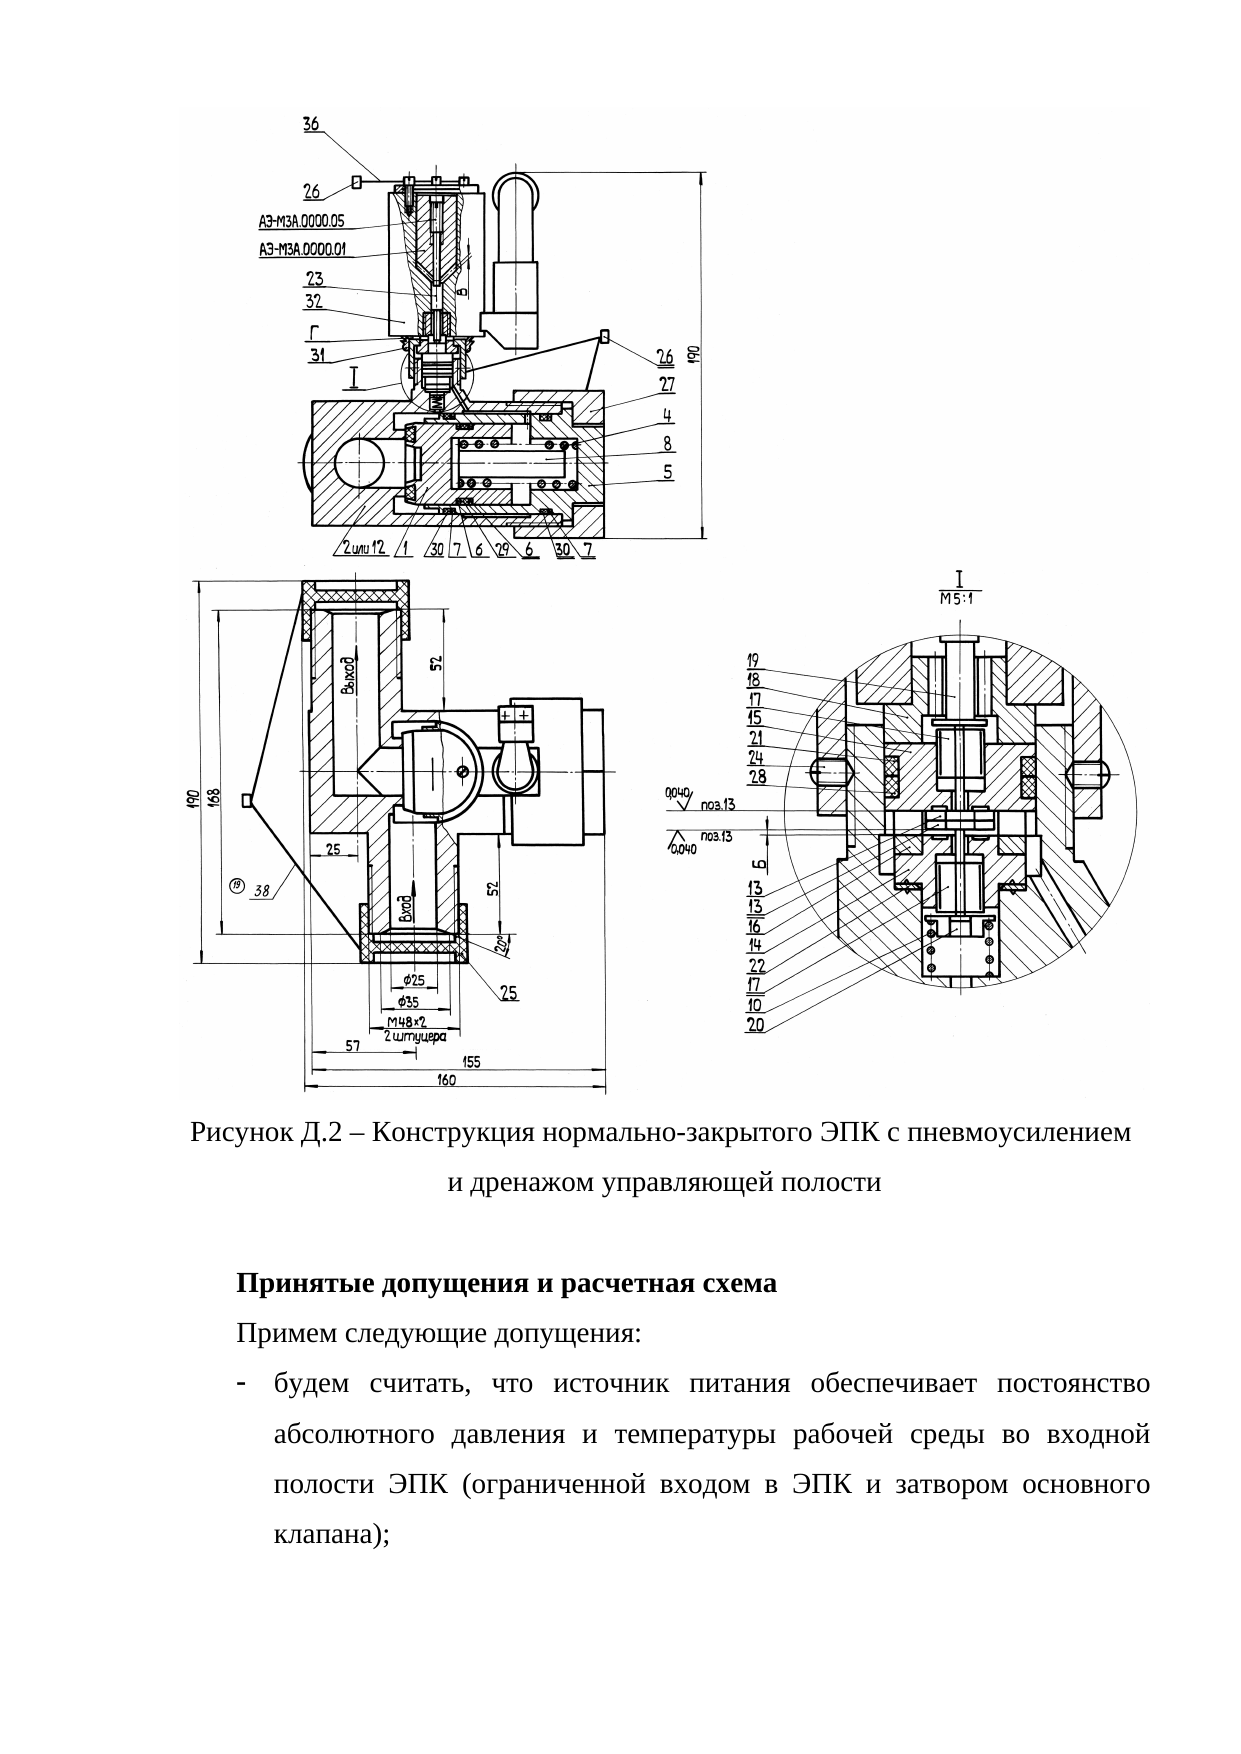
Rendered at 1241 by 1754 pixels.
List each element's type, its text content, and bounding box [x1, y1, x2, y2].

text Принятые допущения и расчетная схема [177, 1265, 1152, 1298]
text Примем следующие допущения: [177, 1315, 1152, 1349]
list будем считать, что источник питания обеспечивает постоянство абсолютного давления и температуры рабочей среды во входной полости ЭПК (ограниченной входом в ЭПК и затвором основного клапана); [236, 1366, 1152, 1550]
text Рисунок Д.2 – Конструкция нормально-закрытого ЭПК с пневмоусилением и дренажом управляющей полости [177, 1114, 1152, 1198]
picture [178, 107, 1151, 1100]
